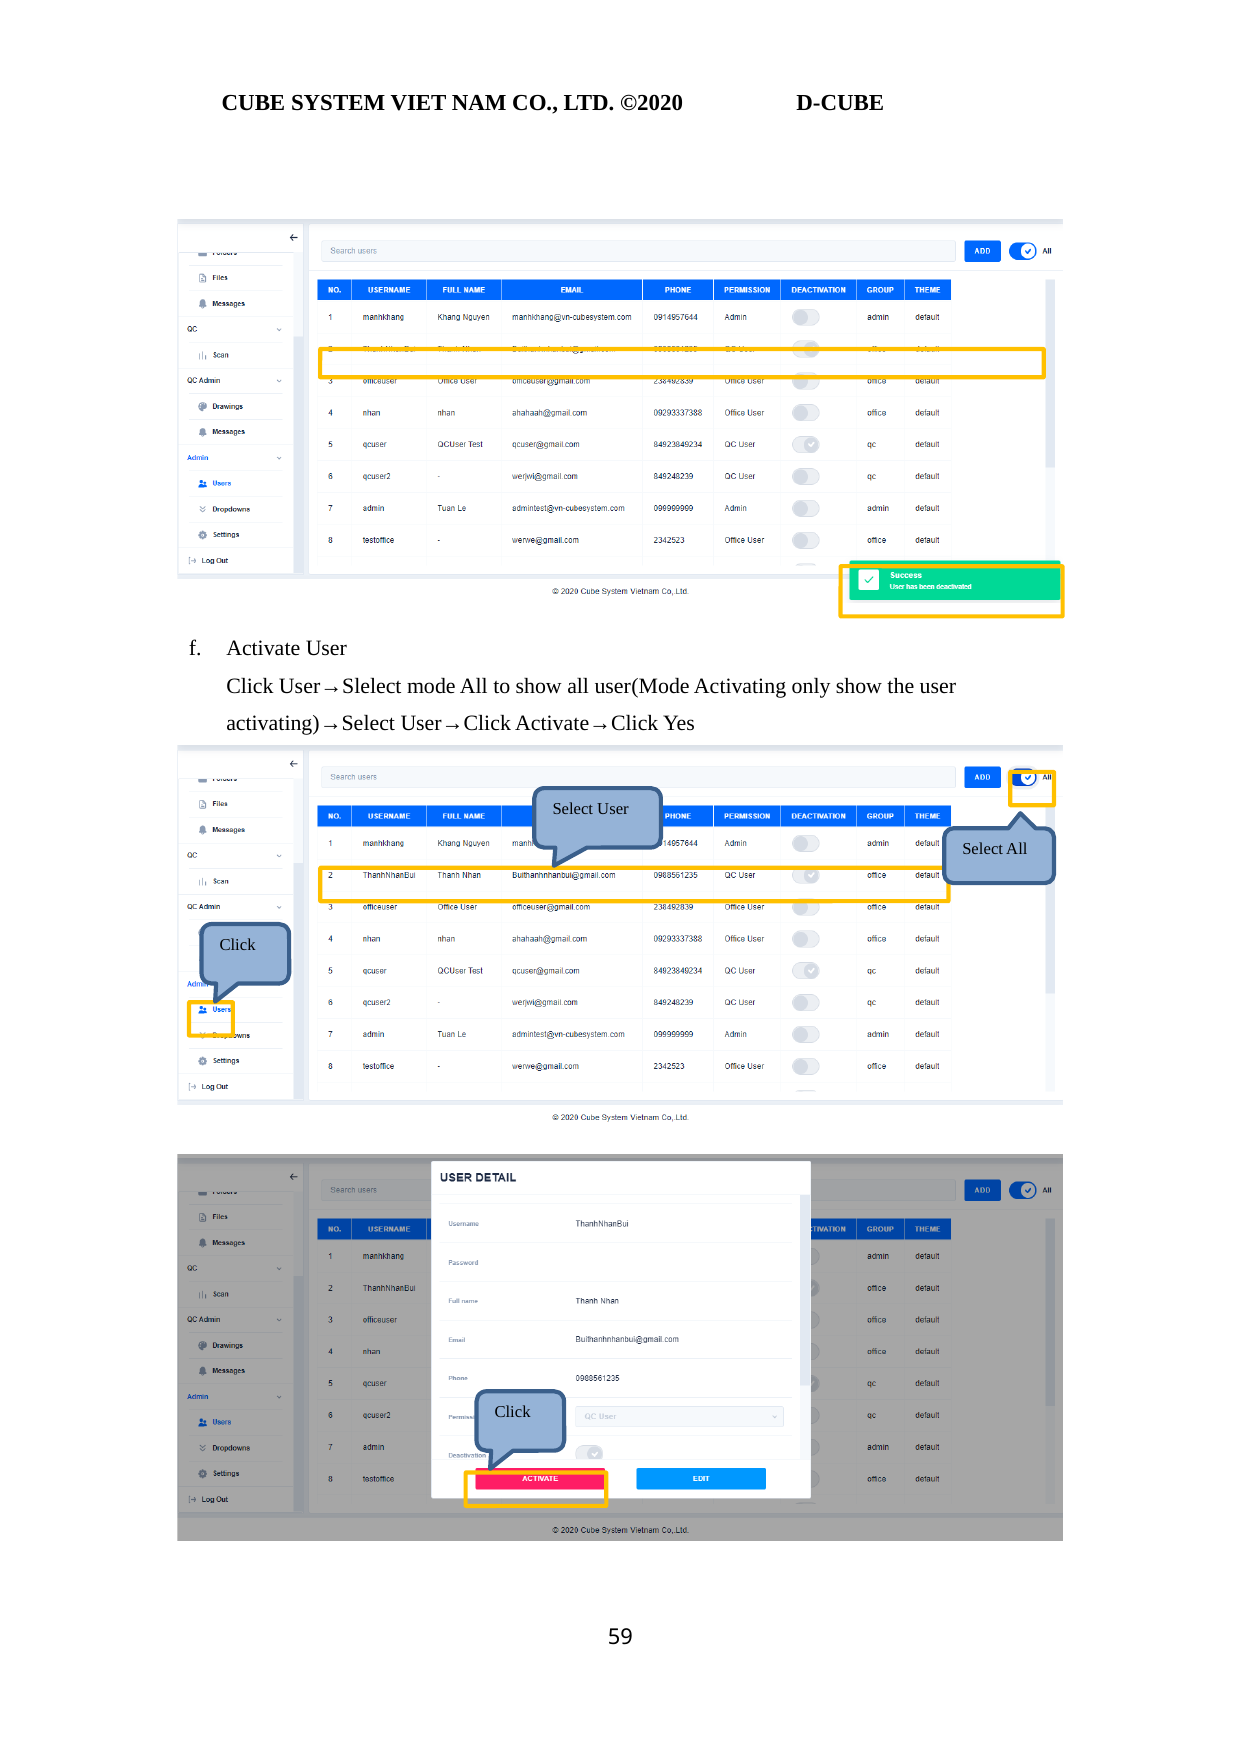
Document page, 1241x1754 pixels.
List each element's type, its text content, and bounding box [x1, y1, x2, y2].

picture [177, 741, 1063, 1129]
list Click User→Slelect mode All to show all user(Mode Activating only show the user activating)→Select User→Click Activate→Click Yes [226, 667, 1063, 741]
picture [177, 1154, 1063, 1541]
picture [177, 216, 1063, 603]
picture [843, 569, 1060, 603]
list Activate User [188, 629, 1063, 667]
